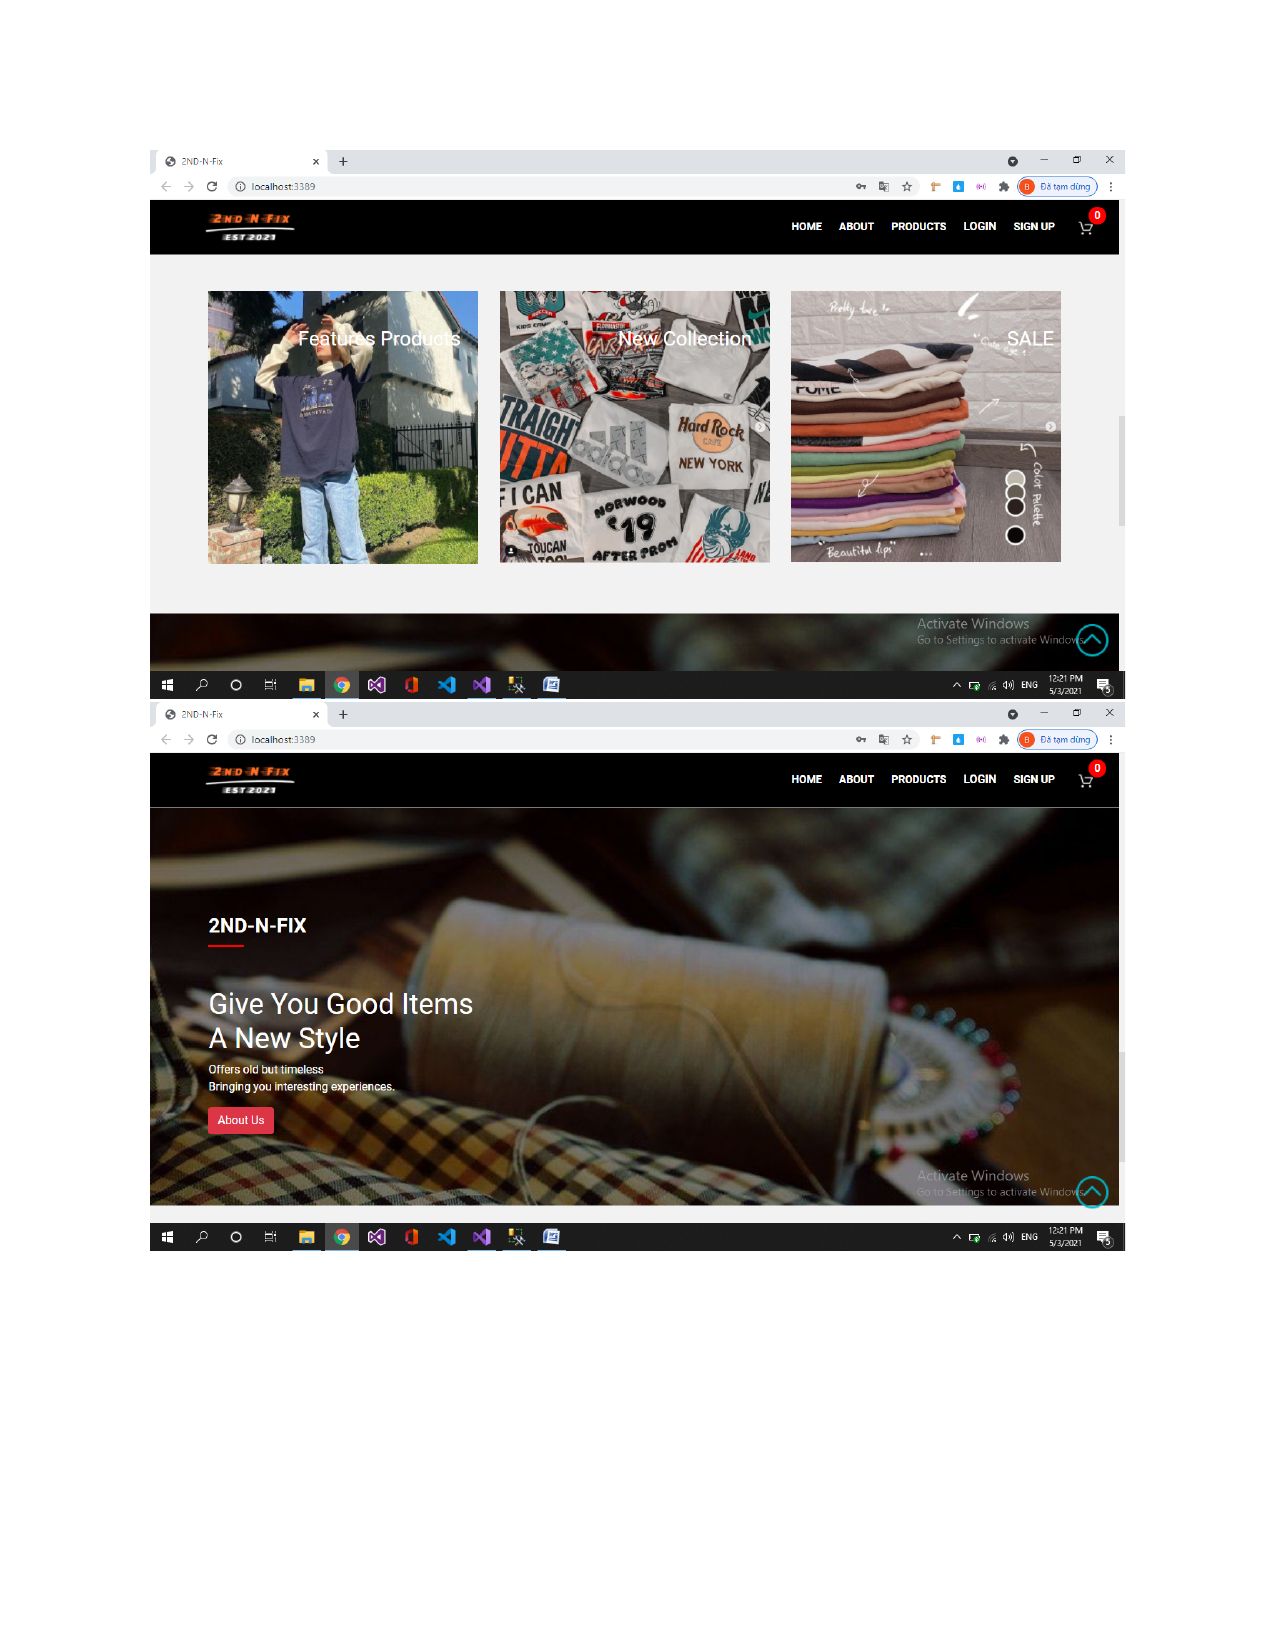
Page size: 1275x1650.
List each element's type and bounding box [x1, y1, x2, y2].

picture [150, 150, 1125, 699]
picture [150, 702, 1125, 1251]
